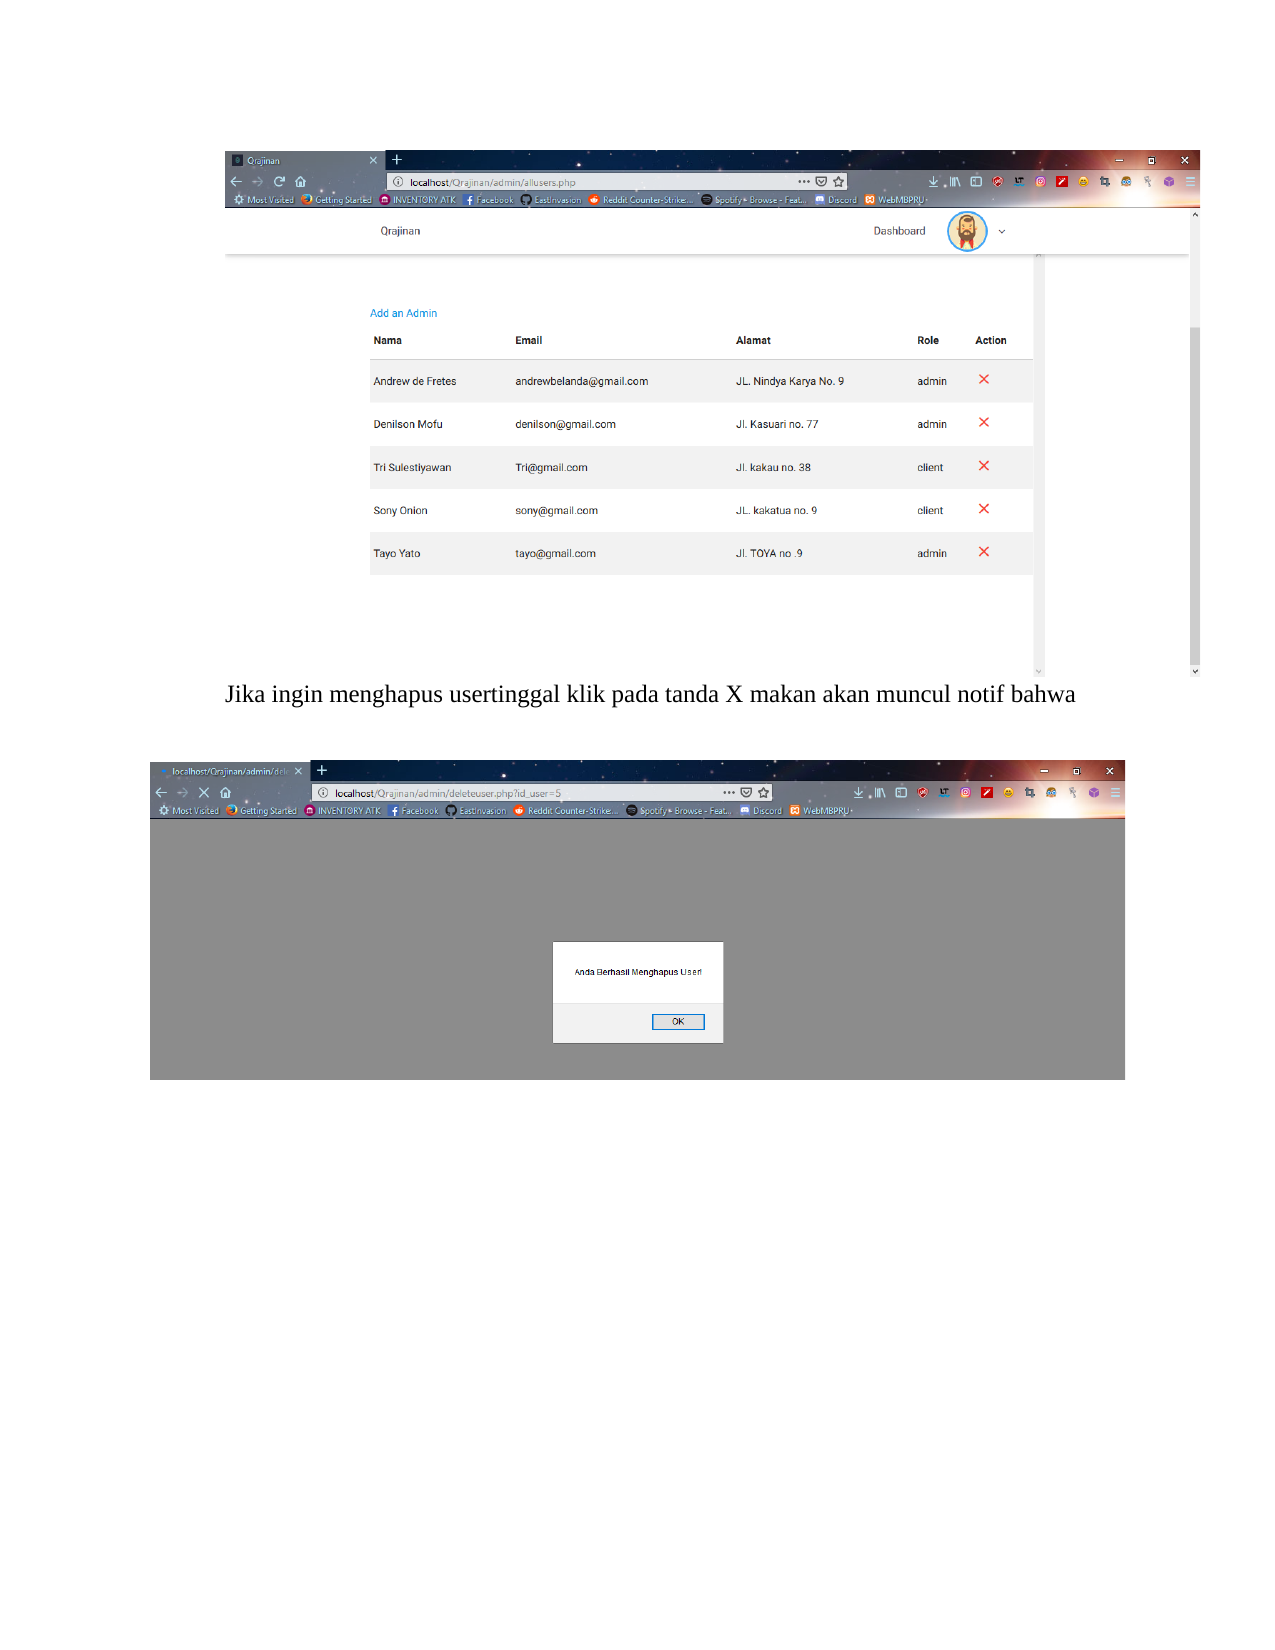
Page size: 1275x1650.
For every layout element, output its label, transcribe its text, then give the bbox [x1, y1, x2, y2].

picture [150, 760, 1125, 1080]
list Pada form add Admin ini isilah data admin yang mau di tambah sesuai ketentuan yang di tetapkan. Jika berhasil akan muncul notifikasi.Jika ingin menghapus usertinggal klik pada tanda X makan akan muncul notif bahwa berhasil mengahpus user tersebut. [225, 677, 1125, 708]
picture [225, 150, 1200, 677]
